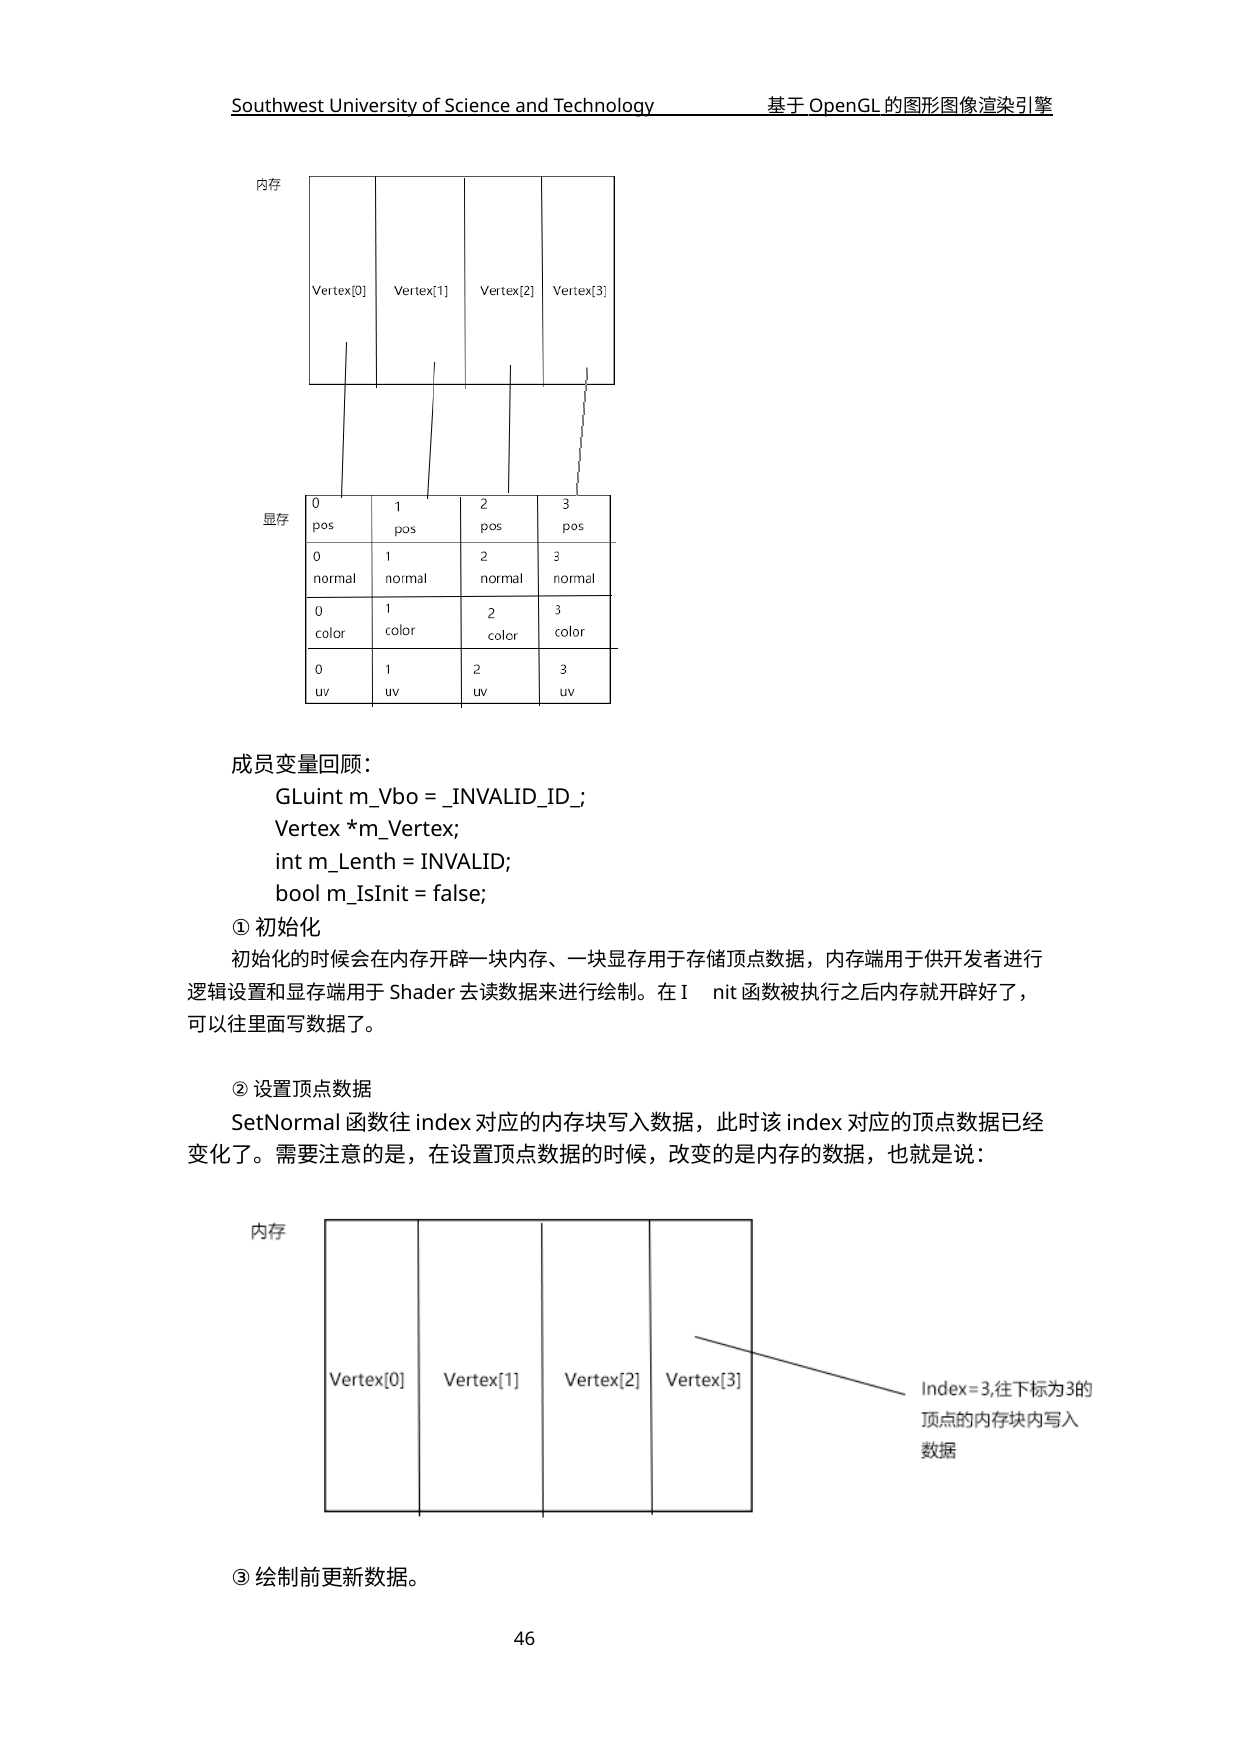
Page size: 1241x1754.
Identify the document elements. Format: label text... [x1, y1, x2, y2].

text int m_Lenth = INVALID; [187, 844, 1053, 877]
text bool m_IsInit = false; [187, 877, 1053, 909]
text Vertex *m_Vertex; [187, 812, 1053, 844]
text 成员变量回顾： [187, 747, 1053, 779]
text 初始化的时候会在内存开辟一块内存、一块显存用于存储顶点数据，内存端用于供开发者进行逻辑设置和显存端用于Shader去读数据来进行绘制。在I nit函数被执行之后内存就开辟好了，可以往里面写数据了。 [187, 942, 1053, 1039]
text ①初始化 [187, 909, 1053, 942]
text ③绘制前更新数据。 [187, 1559, 1053, 1592]
text GLuint m_Vbo = _INVALID_ID_; [187, 779, 1053, 812]
picture [231, 1185, 1096, 1544]
picture [231, 162, 637, 718]
text ②设置顶点数据 [187, 1072, 1053, 1104]
text SetNormal函数往index对应的内存块写入数据，此时该index对应的顶点数据已经变化了。需要注意的是，在设置顶点数据的时候，改变的是内存的数据，也就是说： [187, 1104, 1053, 1169]
